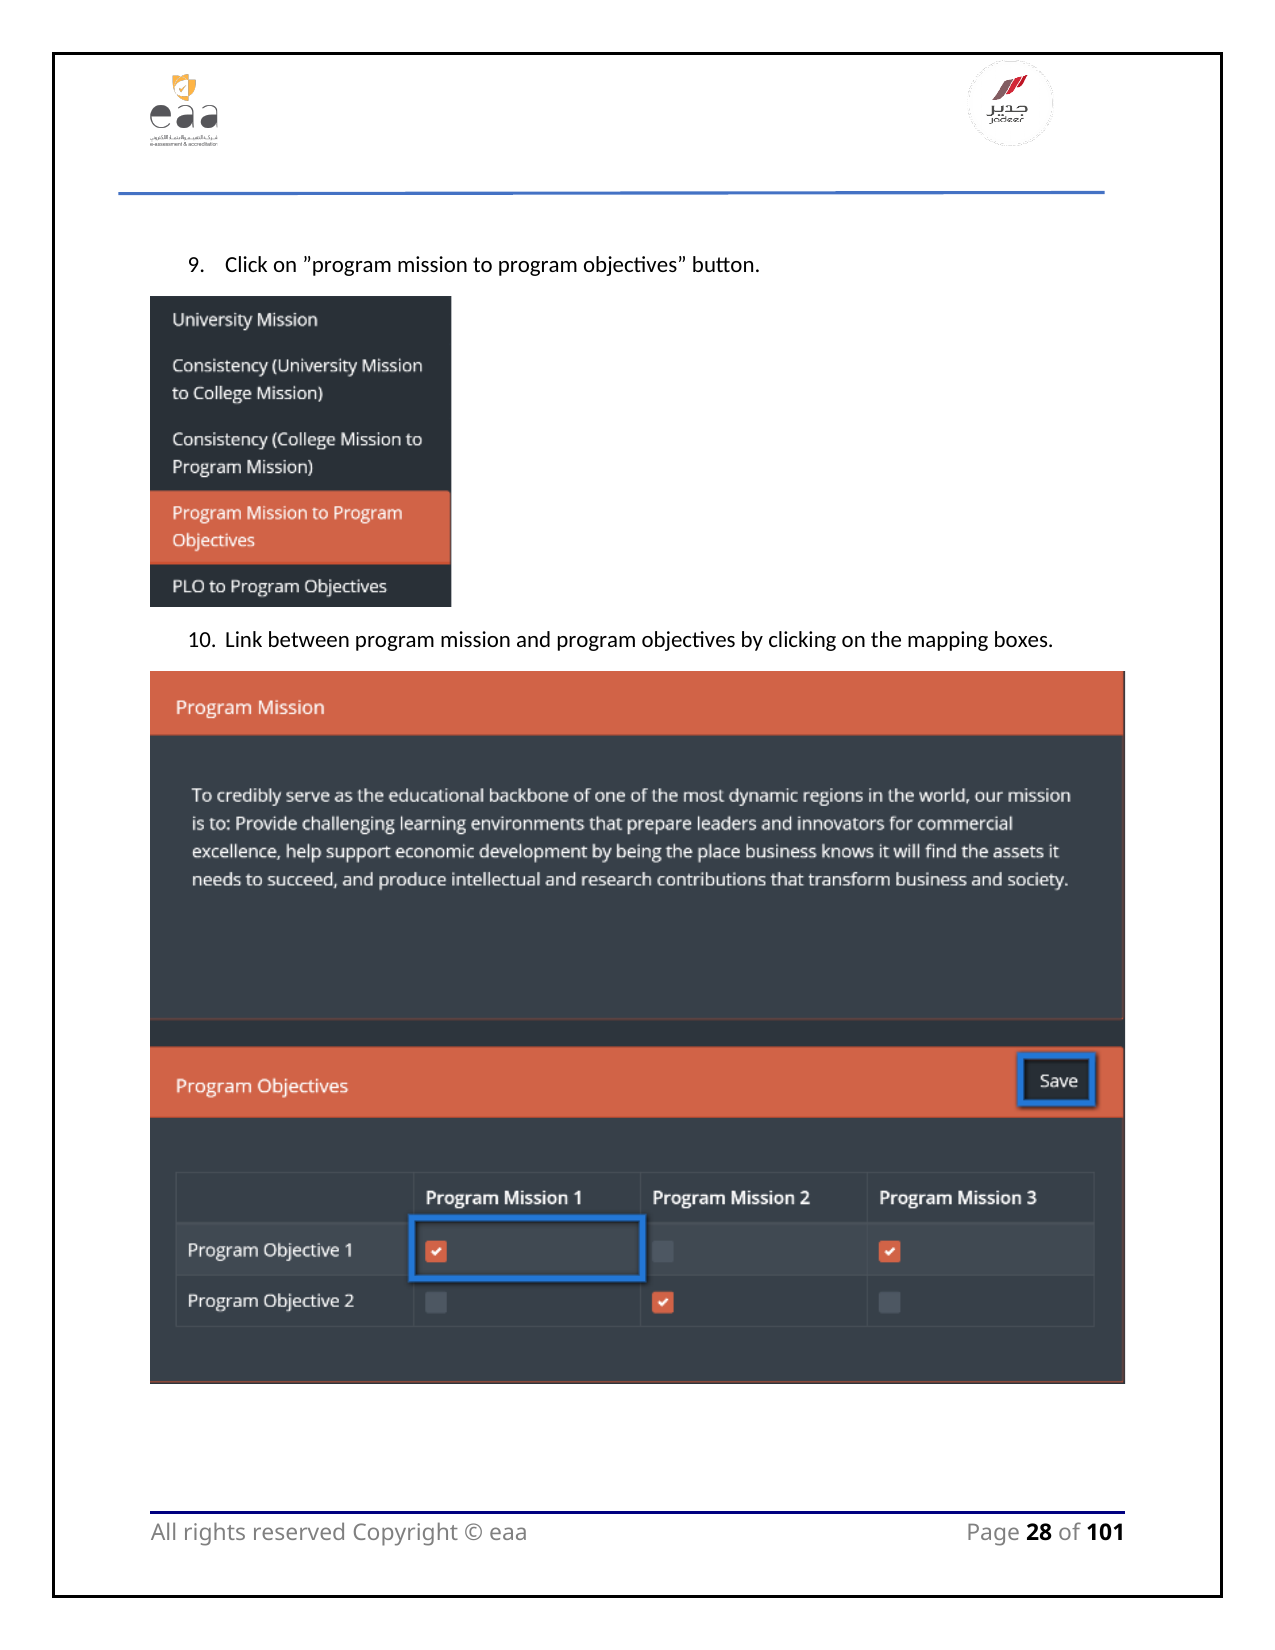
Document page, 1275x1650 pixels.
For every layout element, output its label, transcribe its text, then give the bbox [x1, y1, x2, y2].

list Click on ”program mission to program objectives” button. [187, 250, 1125, 278]
picture [150, 74, 218, 146]
picture [967, 60, 1054, 146]
picture [150, 671, 1125, 1384]
picture [150, 296, 452, 607]
list Link between program mission and program objectives by clicking on the mapping boxes. [187, 625, 1125, 653]
